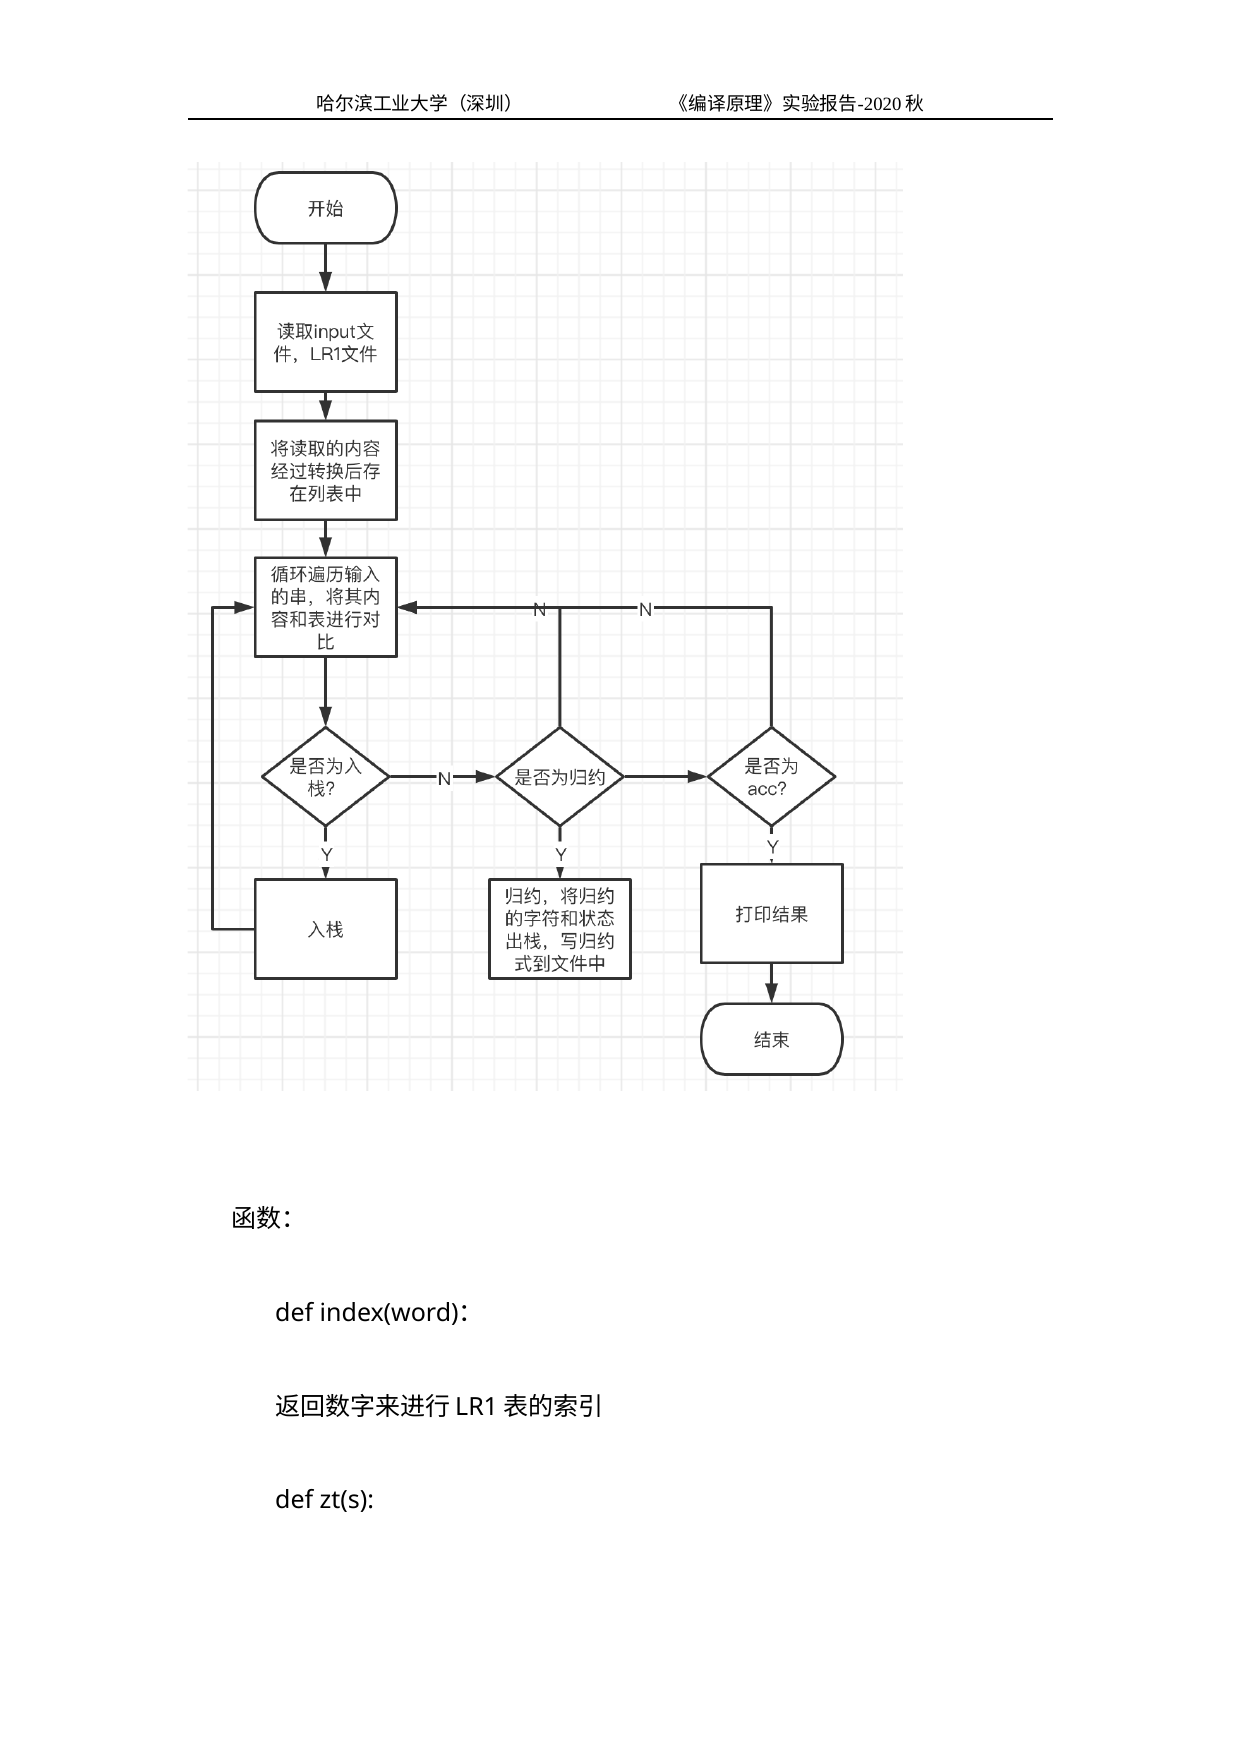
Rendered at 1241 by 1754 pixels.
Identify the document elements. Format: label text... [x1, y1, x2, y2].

text def zt(s): [187, 1467, 1053, 1532]
text 函数： [187, 1184, 1053, 1249]
text def index(word)： [187, 1278, 1053, 1343]
picture [187, 162, 903, 1091]
text 返回数字来进行LR1表的索引 [187, 1372, 1053, 1437]
